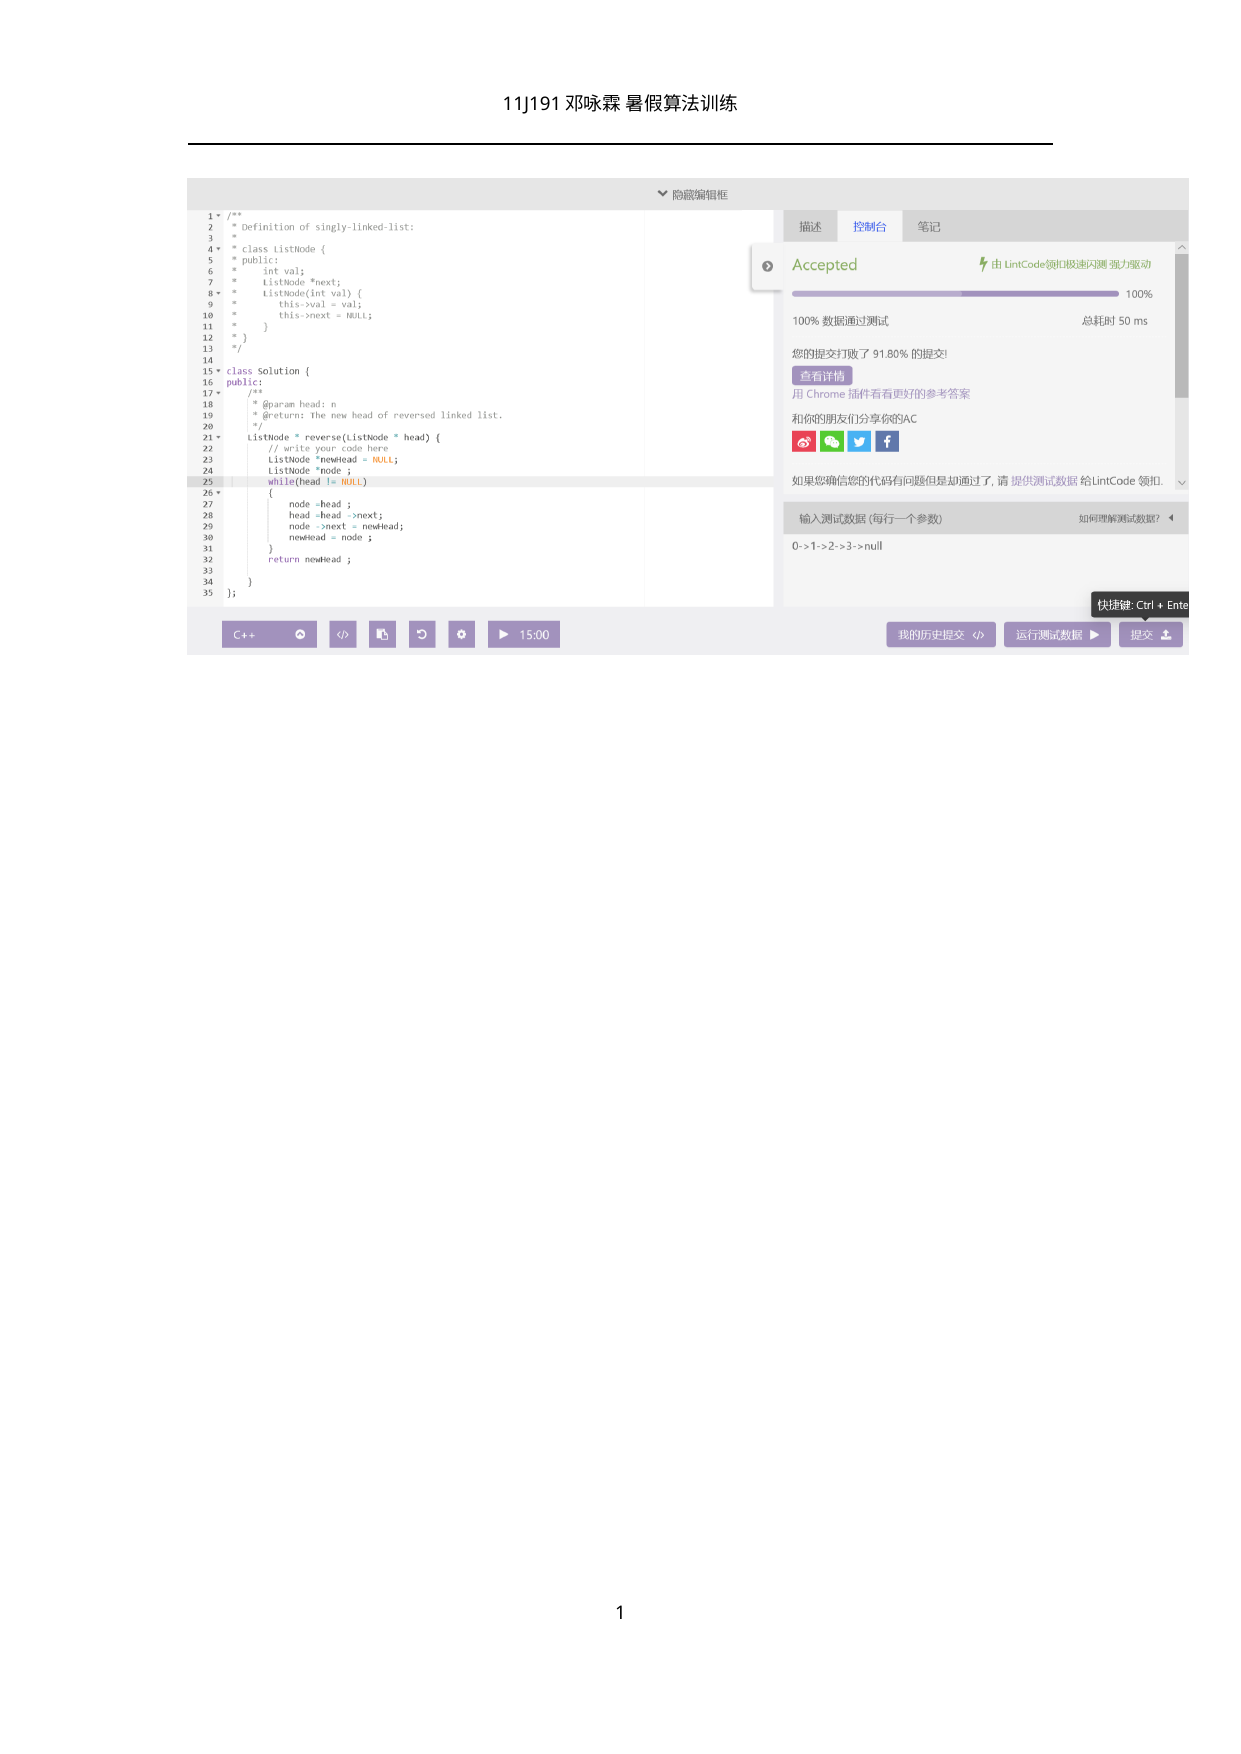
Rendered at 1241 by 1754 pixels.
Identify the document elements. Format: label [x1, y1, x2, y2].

picture [187, 178, 1189, 655]
